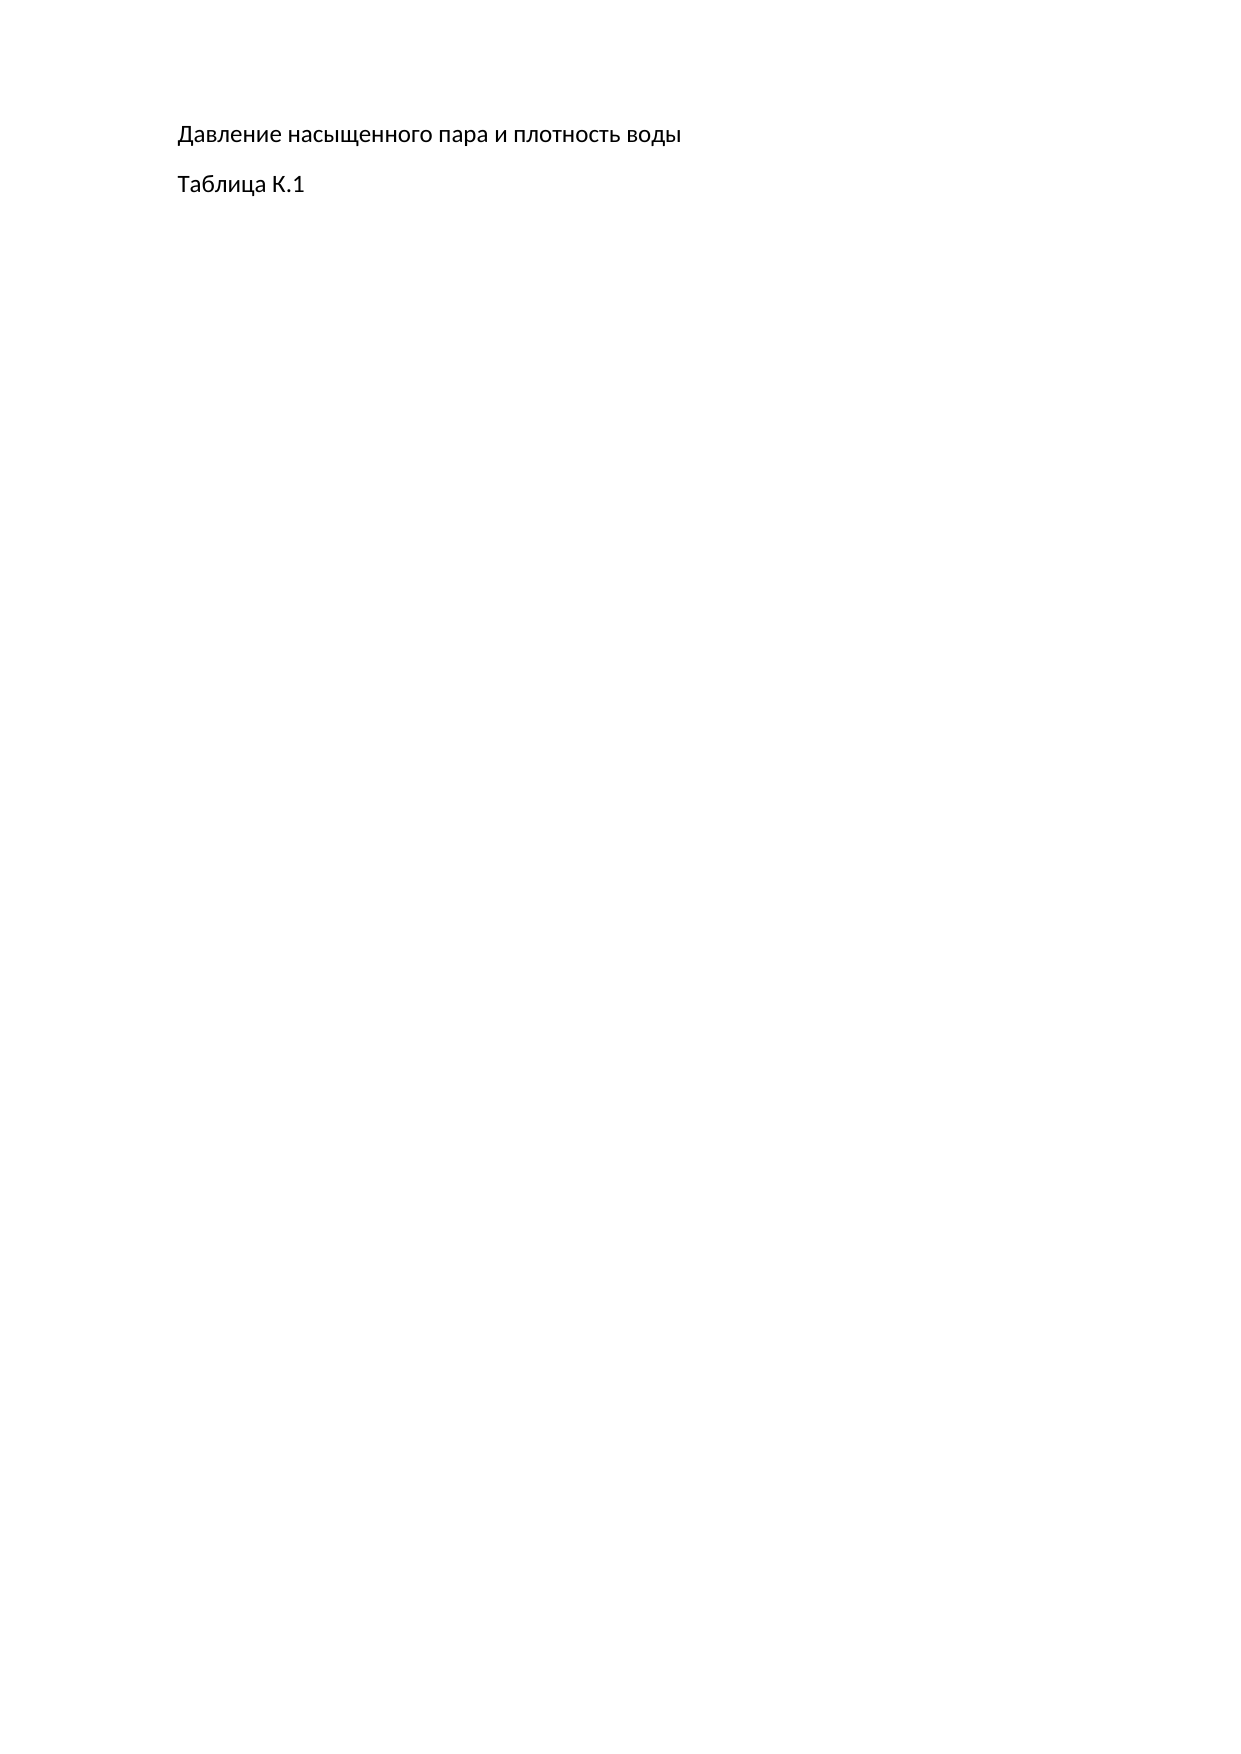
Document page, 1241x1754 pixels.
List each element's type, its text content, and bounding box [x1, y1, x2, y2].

text Давление насыщенного пара и плотность воды [177, 118, 1152, 149]
text Таблица К.1 [177, 168, 1152, 198]
